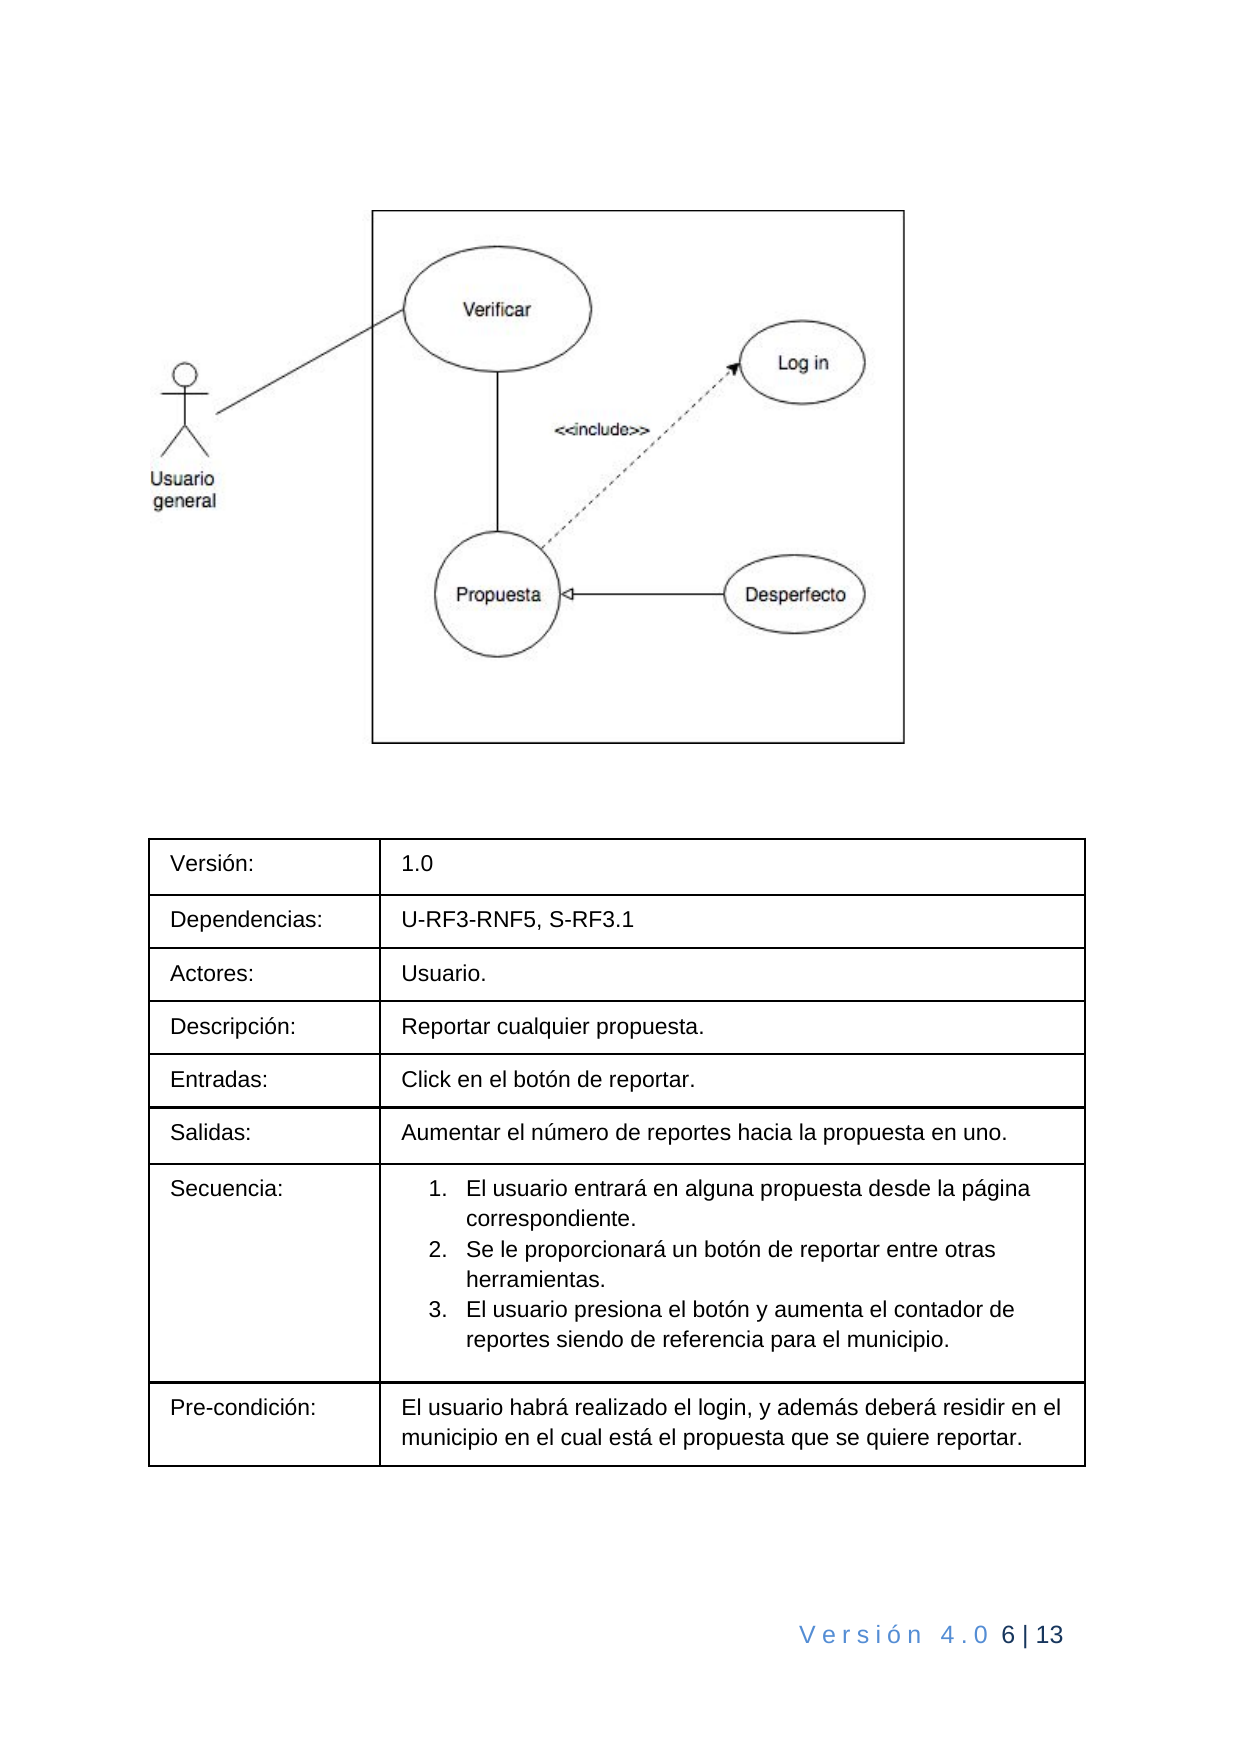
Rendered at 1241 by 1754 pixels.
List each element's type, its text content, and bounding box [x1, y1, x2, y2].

table_cell Actores: [150, 949, 379, 1000]
picture [150, 210, 905, 744]
table_cell Dependencias: [150, 896, 379, 947]
table_cell Salidas: [150, 1109, 379, 1163]
table_cell El usuario habrá realizado el login, y además deberá residir en el municipio en el cual está el propuesta que se quiere reportar. [381, 1384, 1084, 1465]
table_cell Usuario. [381, 949, 1084, 1000]
table_cell Pre-condición: [150, 1384, 379, 1465]
table_cell U-RF3-RNF5, S-RF3.1 [381, 896, 1084, 947]
table_cell Aumentar el número de reportes hacia la propuesta en uno. [381, 1109, 1084, 1163]
table_cell Descripción: [150, 1002, 379, 1053]
table_cell Click en el botón de reportar. [381, 1055, 1084, 1106]
table_header Versión: [150, 840, 379, 894]
table_cell Reportar cualquier propuesta. [381, 1002, 1084, 1053]
table_cell Secuencia: [150, 1165, 379, 1381]
table_cell Entradas: [150, 1055, 379, 1106]
table_cell El usuario entrará en alguna propuesta desde la página correspondiente. Se le proporcionará un botón de reportar entre otras herramientas. El usuario presiona el botón y aumenta el contador de reportes siendo de referencia para el municipio. [381, 1165, 1084, 1381]
table_header 1.0 [381, 840, 1084, 894]
